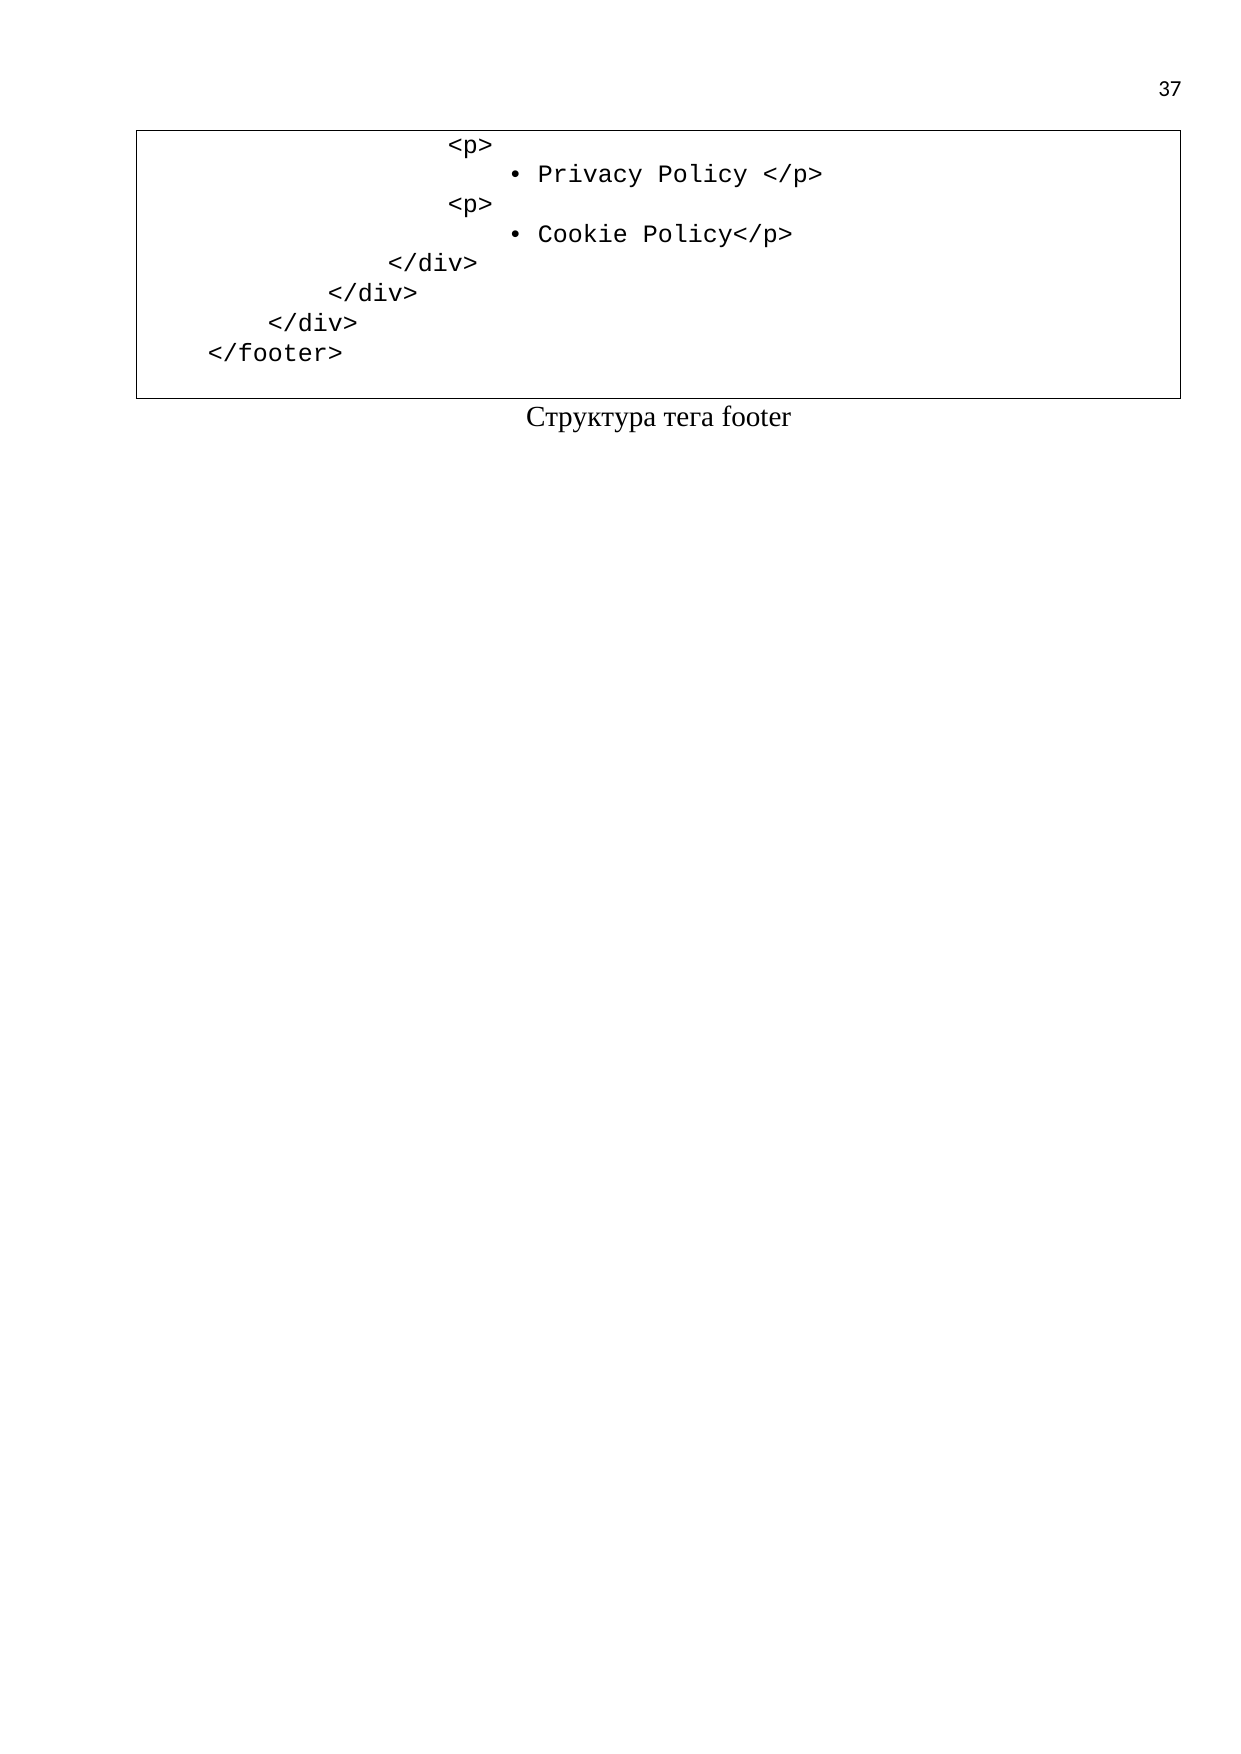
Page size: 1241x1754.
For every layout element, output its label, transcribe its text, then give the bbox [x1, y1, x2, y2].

text Структура тега footer [62, 399, 1181, 433]
